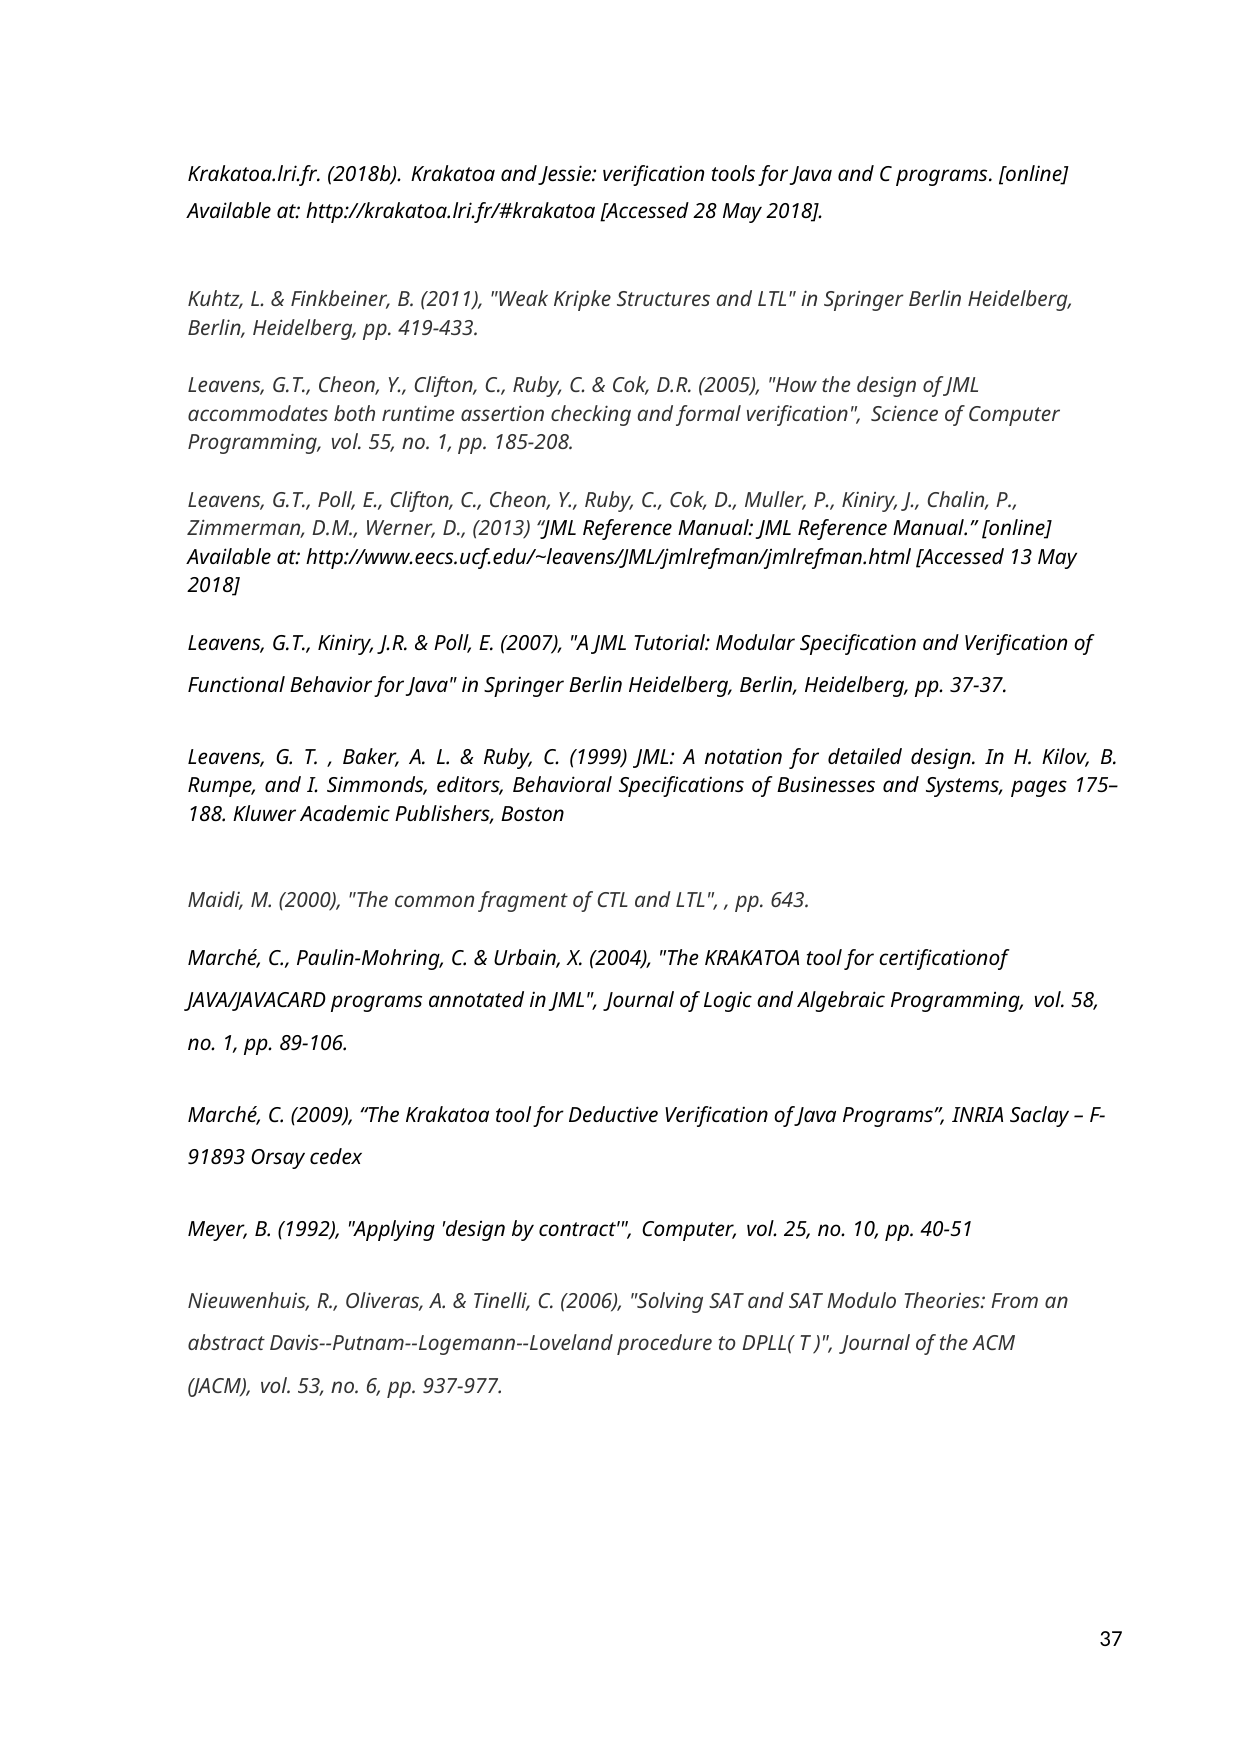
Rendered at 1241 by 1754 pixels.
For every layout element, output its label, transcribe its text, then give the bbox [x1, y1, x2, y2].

text Leavens, G.T., Kiniry, J.R. & Poll, E. (2007), "A JML Tutorial: Modular Specification and Verification of Functional Behavior for Java" in Springer Berlin Heidelberg, Berlin, Heidelberg, pp. 37-37. [187, 628, 1122, 699]
text Leavens, G.T., Cheon, Y., Clifton, C., Ruby, C. & Cok, D.R. (2005), "How the design of JML accommodates both runtime assertion checking and formal verification", Science of Computer Programming, vol. 55, no. 1, pp. 185-208. [187, 370, 1122, 456]
text Meyer, B. (1992), "Applying 'design by contract'", Computer, vol. 25, no. 10, pp. 40-51 [187, 1214, 1122, 1242]
text Marché, C. (2009), “The Krakatoa tool for Deductive Verification of Java Programs”, INRIA Saclay – F-91893 Orsay cedex [187, 1100, 1122, 1171]
subtitle Krakatoa.lri.fr. (2018b). Krakatoa and Jessie: verification tools for Java and C programs. [online] Available at: http://krakatoa.lri.fr/#krakatoa [Accessed 28 May 2018]. [187, 150, 1122, 225]
text Nieuwenhuis, R., Oliveras, A. & Tinelli, C. (2006), "Solving SAT and SAT Modulo Theories: From an abstract Davis--Putnam--Logemann--Loveland procedure to DPLL( T )", Journal of the ACM (JACM), vol. 53, no. 6, pp. 937-977. [187, 1286, 1122, 1399]
text Marché, C., Paulin-Mohring, C. & Urbain, X. (2004), "The KRAKATOA tool for certificationof JAVA/JAVACARD programs annotated in JML", Journal of Logic and Algebraic Programming, vol. 58, no. 1, pp. 89-106. [187, 943, 1122, 1056]
text Kuhtz, L. & Finkbeiner, B. (2011), "Weak Kripke Structures and LTL" in Springer Berlin Heidelberg, Berlin, Heidelberg, pp. 419-433. [187, 284, 1122, 341]
text Leavens, G.T., Poll, E., Clifton, C., Cheon, Y., Ruby, C., Cok, D., Muller, P., Kiniry, J., Chalin, P., Zimmerman, D.M., Werner, D., (2013) “JML Reference Manual: JML Reference Manual.” [online] Available at: http://www.eecs.ucf.edu/~leavens/JML/jmlrefman/jmlrefman.html [Accessed 13 May 2018] [187, 485, 1122, 599]
text Maidi, M. (2000), "The common fragment of CTL and LTL", , pp. 643. [187, 885, 1122, 913]
text Leavens, G. T. , Baker, A. L. & Ruby, C. (1999) JML: A notation for detailed design. In H. Kilov, B. Rumpe, and I. Simmonds, editors, Behavioral Specifications of Businesses and Systems, pages 175–188. Kluwer Academic Publishers, Boston [187, 742, 1122, 827]
